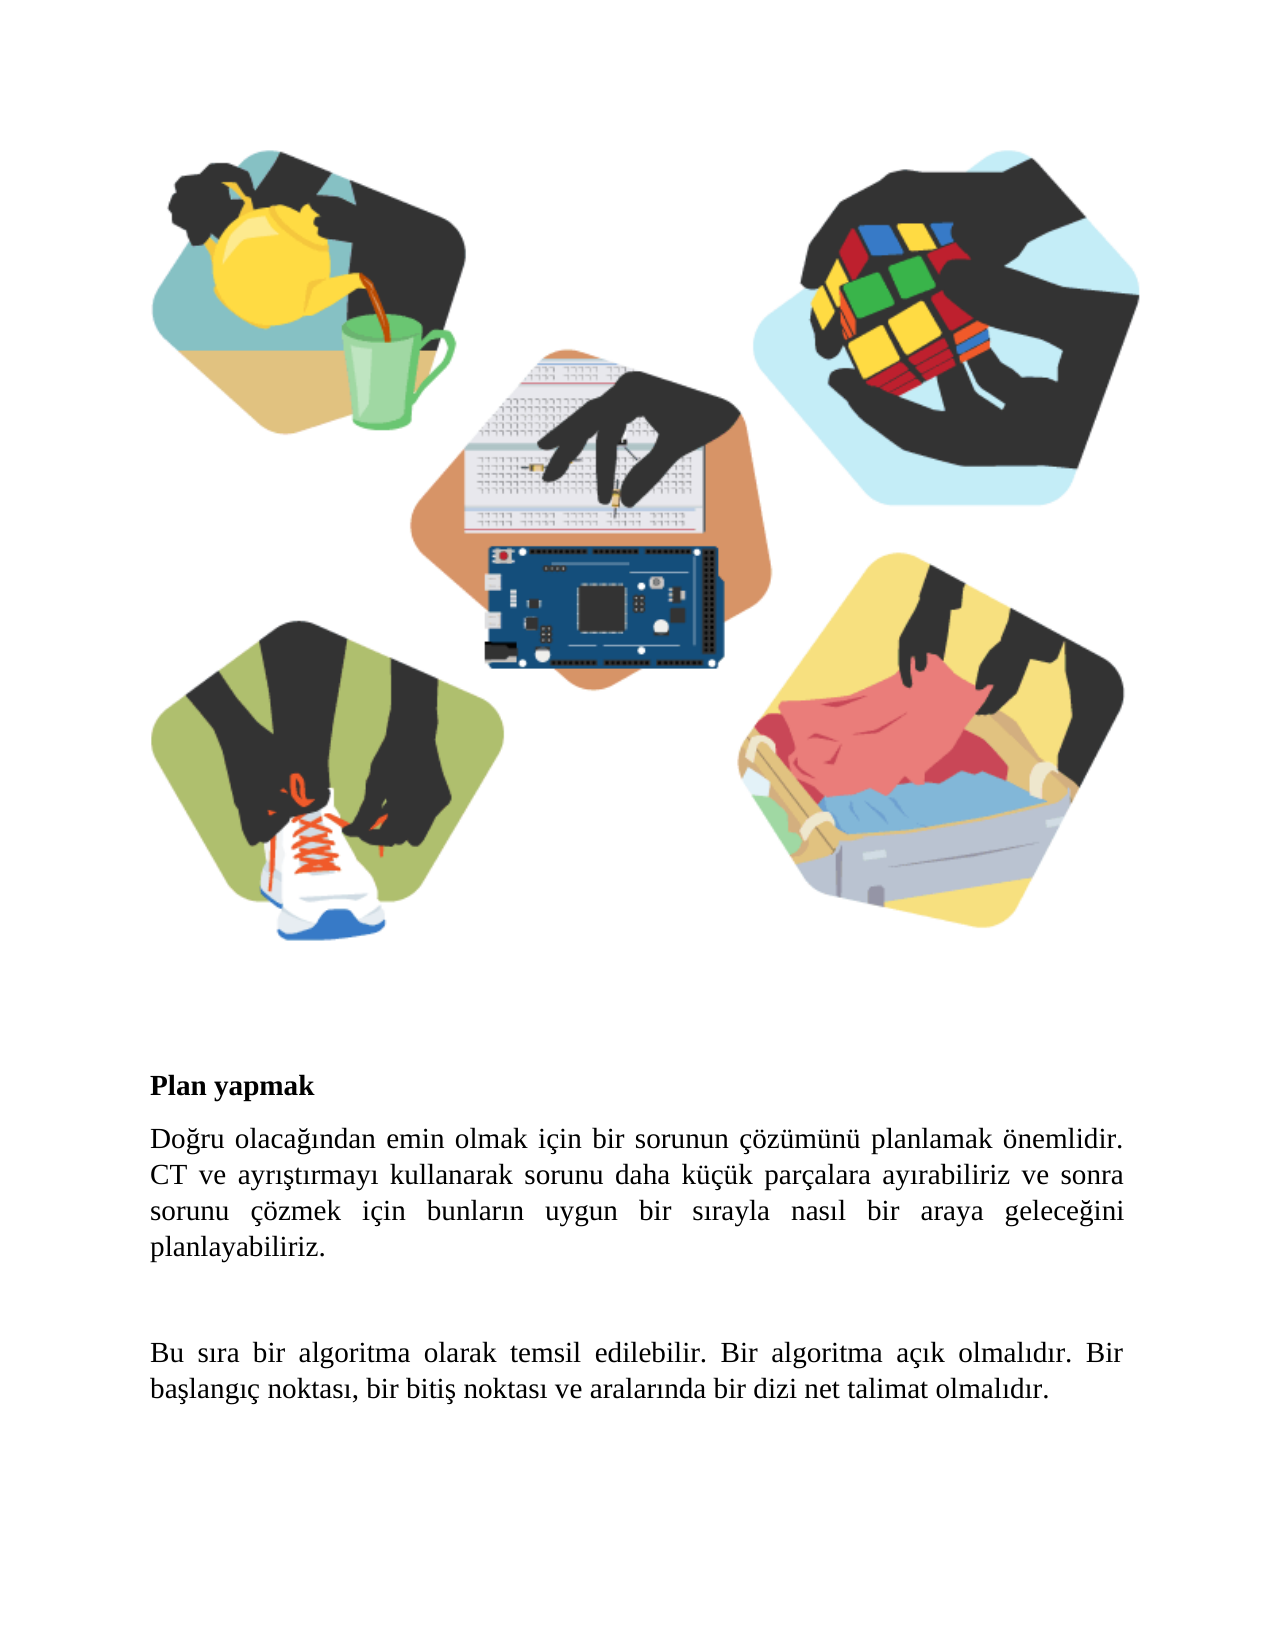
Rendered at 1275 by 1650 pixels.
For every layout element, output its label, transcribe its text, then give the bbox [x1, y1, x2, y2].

text Doğru olacağından emin olmak için bir sorunun çözümünü planlamak önemlidir. CT ve ayrıştırmayı kullanarak sorunu daha küçük parçalara ayırabiliriz ve sonra sorunu çözmek için bunların uygun bir sırayla nasıl bir araya geleceğini planlayabiliriz. [150, 1121, 1125, 1263]
text Plan yapmak [150, 1068, 1125, 1102]
picture [150, 150, 1141, 944]
text Bu sıra bir algoritma olarak temsil edilebilir. Bir algoritma açık olmalıdır. Bir başlangıç noktası, bir bitiş noktası ve aralarında bir dizi net talimat olmalıdır. [150, 1335, 1125, 1405]
